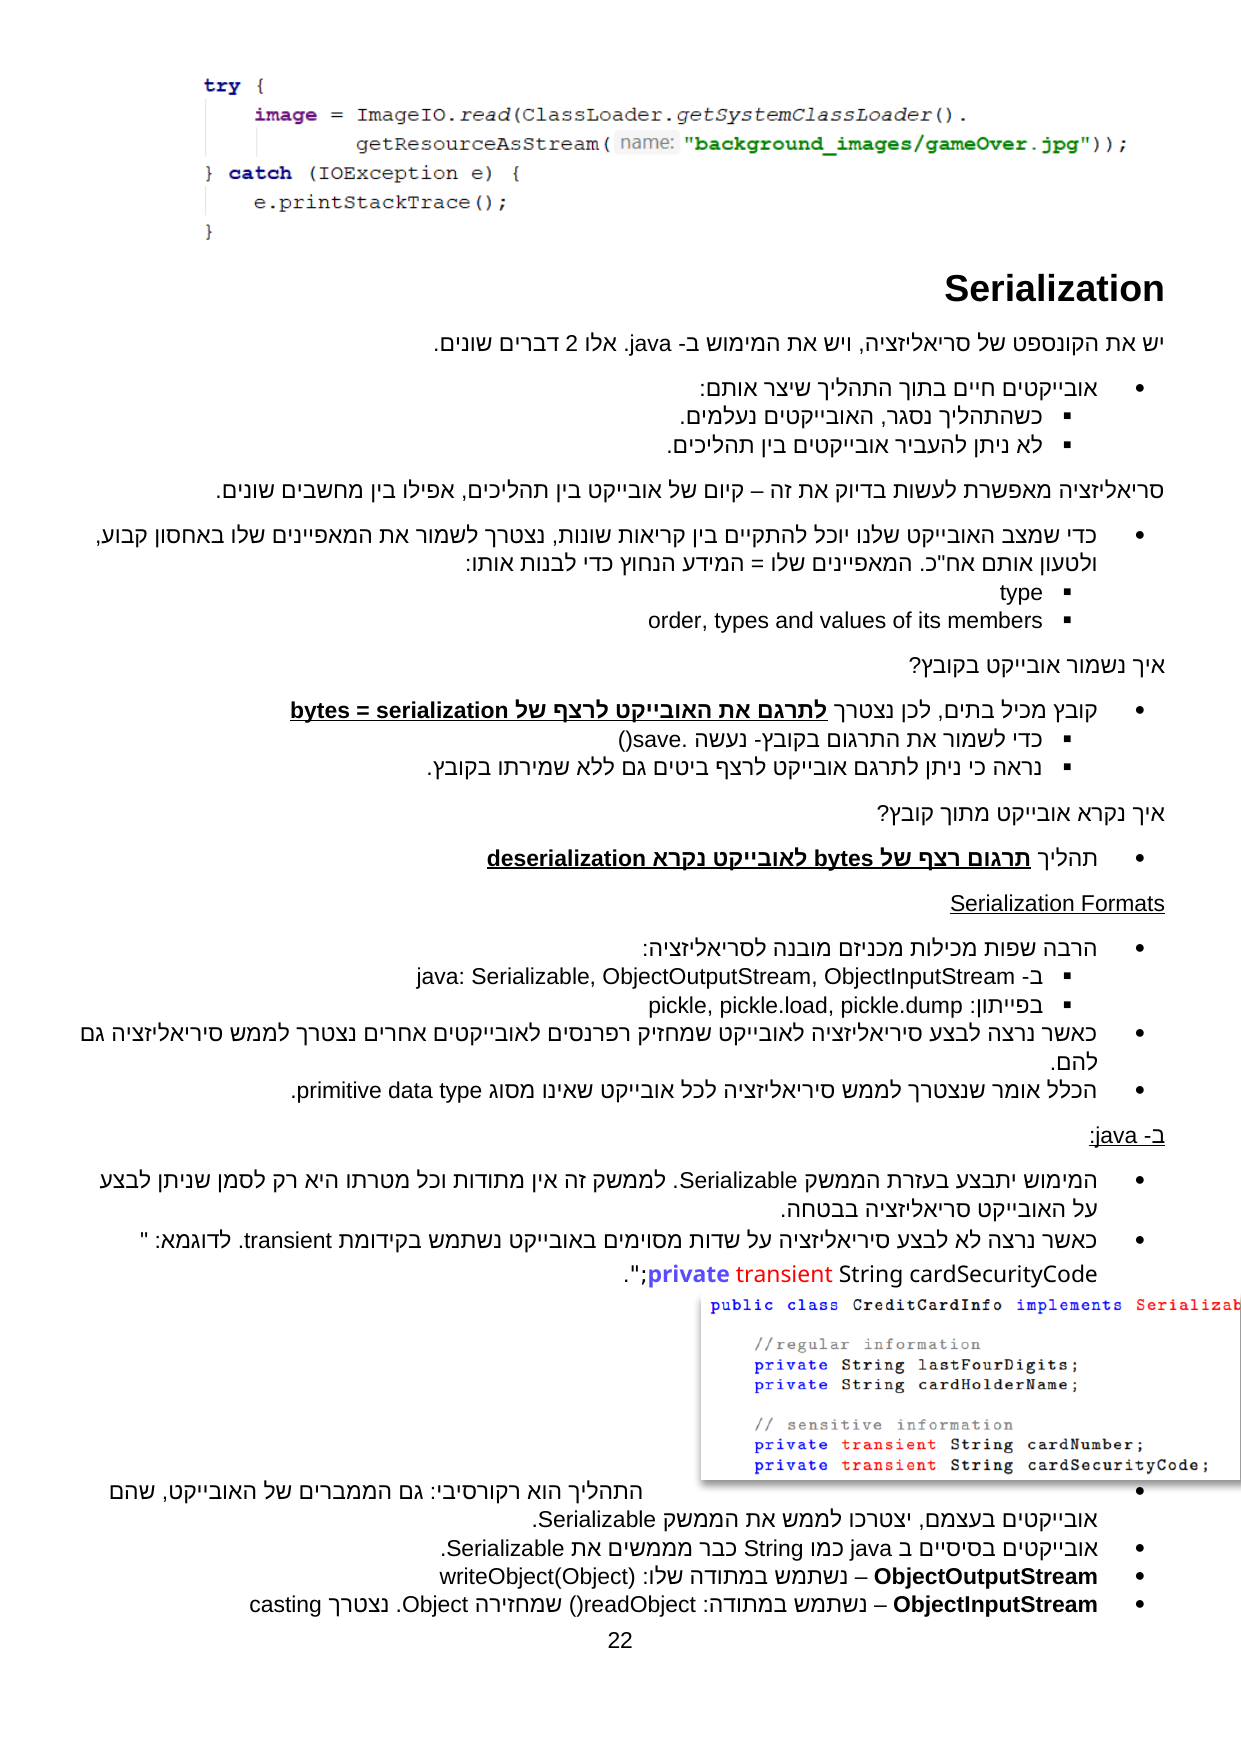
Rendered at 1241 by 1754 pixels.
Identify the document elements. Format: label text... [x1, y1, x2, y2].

list המימוש יתבצע בעזרת הממשק Serializable. לממשק זה אין מתודות וכל מטרתו היא רק לסמן שניתן לבצע על האובייקט סריאליזציה בבטחה. [75, 1167, 1136, 1222]
list נראה כי ניתן לתרגם אובייקט לרצף ביטים גם ללא שמירתו בקובץ. [75, 754, 1062, 781]
text Serialization [75, 267, 1165, 310]
picture [701, 1292, 1241, 1480]
list הרבה שפות מכילות מכניזם מובנה לסריאליזציה: [75, 935, 1136, 961]
list כדי שמצב האובייקט שלנו יוכל להתקיים בין קריאות שונות, נצטרך לשמור את המאפיינים שלו באחסון קבוע, ולטעון אותם אח"כ. המאפיינים שלו = המידע הנחוץ כדי לבנות אותו: [75, 522, 1136, 577]
picture [190, 75, 1165, 248]
list תהליך תרגום רצף של bytes לאובייקט נקרא deserialization [75, 844, 1136, 871]
text Serialization Formats [75, 890, 1165, 916]
text איך נקרא אובייקט מתוך קובץ? [75, 799, 1165, 826]
list התהליך הוא רקורסיבי: גם הממברים של האובייקט, שהם אובייקטים בעצמם, יצטרכו לממש את הממשק Serializable. [75, 1478, 1136, 1532]
text סריאליזציה מאפשרת לעשות בדיוק את זה – קיום של אובייקט בין תהליכים, אפילו בין מחשבים שונים. [75, 477, 1165, 503]
list order, types and values of its members [75, 607, 1062, 634]
list אובייקטים בסיסיים ב java כמו String כבר מממשים את Serializable. [75, 1534, 1136, 1561]
list כאשר נרצה לא לבצע סיריאליזציה על שדות מסוימים באובייקט נשתמש בקידומת transient. לדוגמא: "private transient String cardSecurityCode;". [75, 1224, 1136, 1476]
list בפייתון: pickle, pickle.load, pickle.dump [75, 992, 1062, 1018]
list כאשר נרצה לבצע סיריאליזציה לאובייקט שמחזיק רפרנסים לאובייקטים אחרים נצטרך לממש סיריאליזציה גם להם. [75, 1020, 1136, 1075]
list ObjectOutputStream – נשתמש במתודה שלו: writeObject(Object) [75, 1563, 1136, 1589]
text יש את הקונספט של סריאליזציה, ויש את המימוש ב- java. אלו 2 דברים שונים. [75, 330, 1165, 356]
text איך נשמור אובייקט בקובץ? [75, 652, 1165, 679]
list אובייקטים חיים בתוך התהליך שיצר אותם: [75, 375, 1136, 401]
list קובץ מכיל בתים, לכן נצטרך לתרגם את האובייקט לרצף של bytes = serialization [75, 697, 1136, 724]
list ב- java: Serializable, ObjectOutputStream, ObjectInputStream [75, 963, 1062, 989]
text ב- java: [75, 1122, 1165, 1148]
list כדי לשמור את התרגום בקובץ- נעשה .save() [75, 726, 1062, 752]
list כשהתהליך נסגר, האובייקטים נעלמים. [75, 403, 1062, 430]
list type [75, 579, 1062, 605]
list ObjectInputStream – נשתמש במתודה: readObject() שמחזירה Object. נצטרך casting [75, 1591, 1136, 1618]
list הכלל אומר שנצטרך לממש סיריאליזציה לכל אובייקט שאינו מסוג primitive data type. [75, 1077, 1136, 1103]
list לא ניתן להעביר אובייקטים בין תהליכים. [75, 432, 1062, 458]
